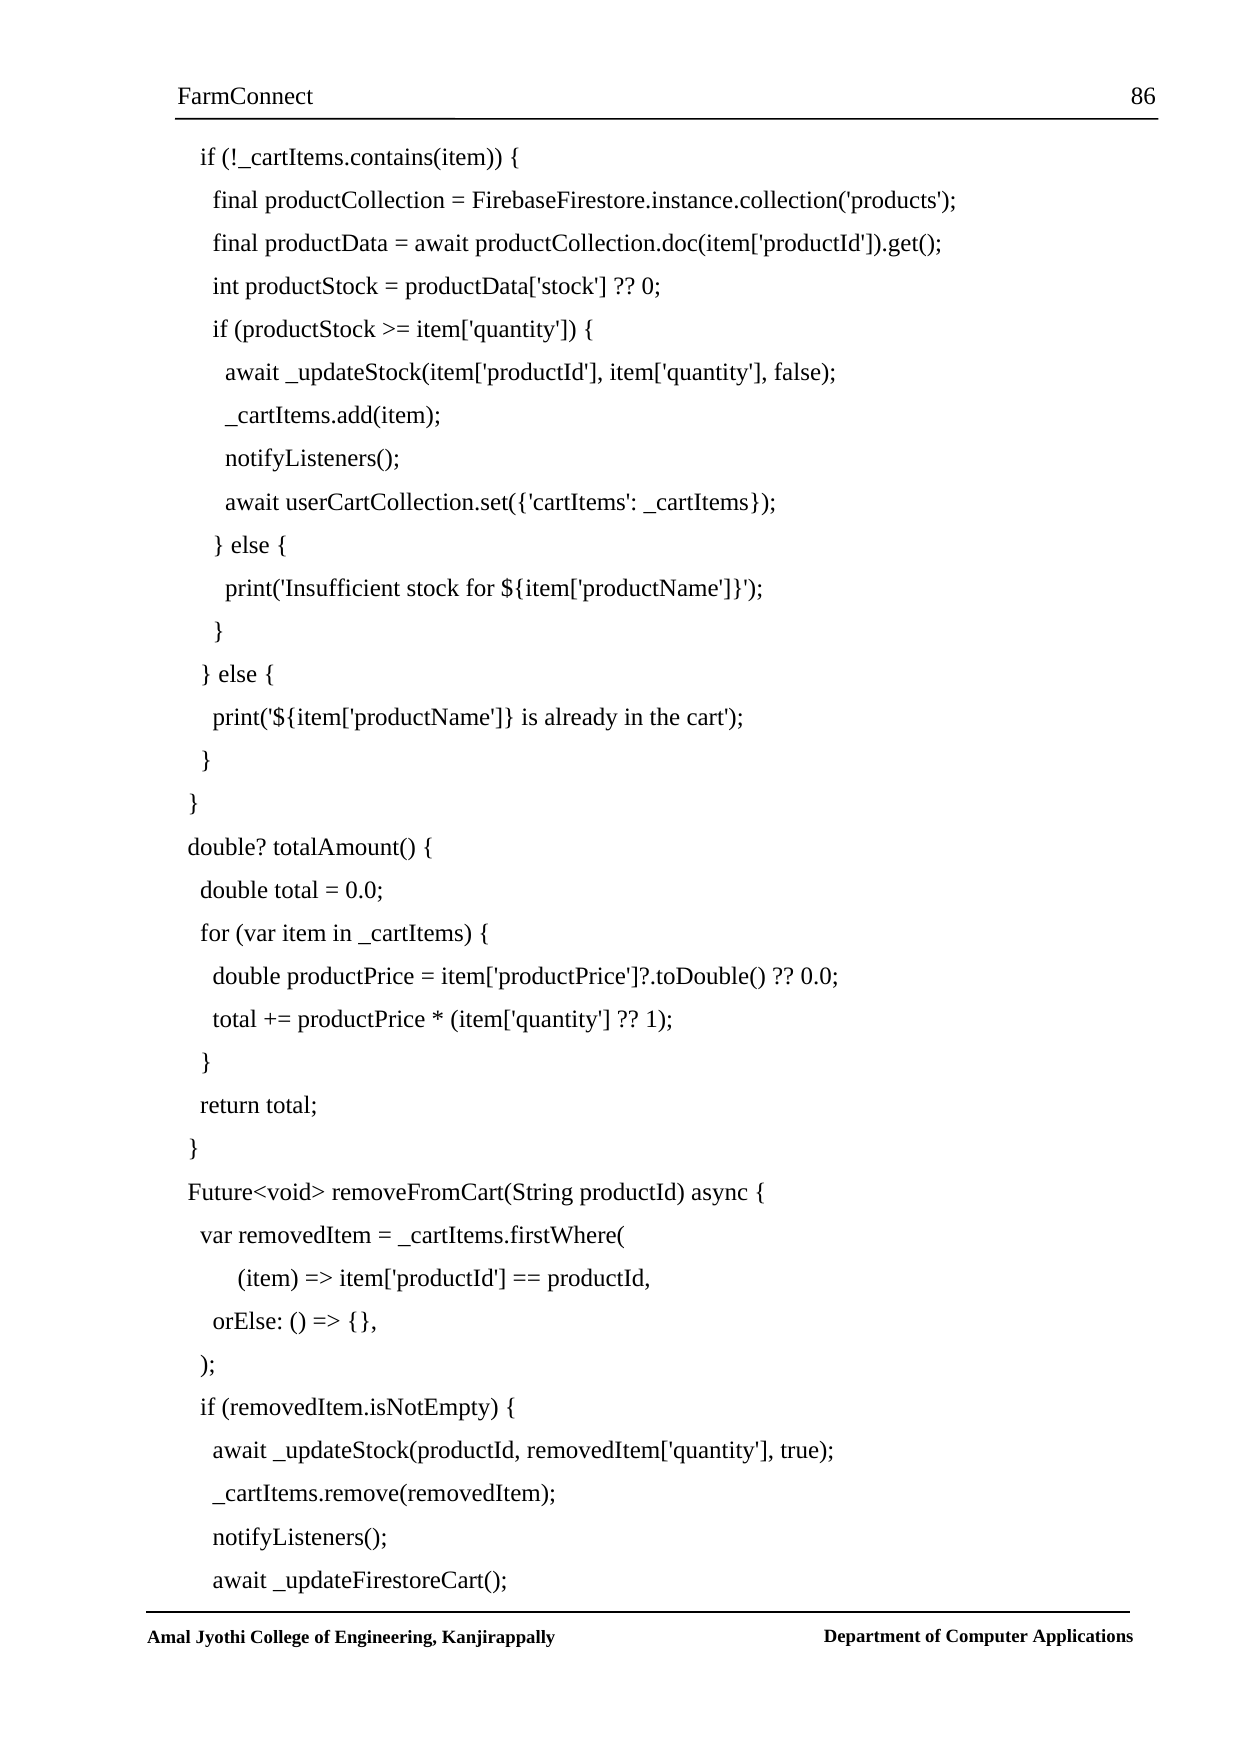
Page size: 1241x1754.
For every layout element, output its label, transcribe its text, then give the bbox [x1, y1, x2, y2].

text notifyListeners(); [175, 443, 1162, 472]
text await _updateFirestoreCart(); [175, 1565, 1162, 1593]
text _cartItems.remove(removedItem); [175, 1478, 1162, 1507]
text await userCartCollection.set({'cartItems': _cartItems}); [175, 487, 1162, 515]
text return total; [175, 1090, 1162, 1119]
text notifyListeners(); [175, 1522, 1162, 1550]
text total += productPrice * (item['quantity'] ?? 1); [175, 1004, 1162, 1033]
text Future<void> removeFromCart(String productId) async { [175, 1177, 1162, 1205]
text print('Insufficient stock for ${item['productName']}'); [175, 573, 1162, 602]
text final productData = await productCollection.doc(item['productId']).get(); [175, 228, 1162, 257]
text if (!_cartItems.contains(item)) { [175, 142, 1162, 170]
text } [175, 1133, 1162, 1162]
text double? totalAmount() { [175, 832, 1162, 860]
text final productCollection = FirebaseFirestore.instance.collection('products'); [175, 185, 1162, 213]
text } else { [175, 659, 1162, 688]
text double productPrice = item['productPrice']?.toDouble() ?? 0.0; [175, 961, 1162, 990]
text (item) => item['productId'] == productId, [175, 1263, 1162, 1292]
text } [175, 745, 1162, 774]
text ); [175, 1349, 1162, 1378]
text double total = 0.0; [175, 875, 1162, 903]
text } [175, 788, 1162, 817]
text orElse: () => {}, [175, 1306, 1162, 1335]
text } else { [175, 530, 1162, 558]
text } [175, 1047, 1162, 1076]
text await _updateStock(item['productId'], item['quantity'], false); [175, 357, 1162, 386]
text int productStock = productData['stock'] ?? 0; [175, 271, 1162, 300]
text if (productStock >= item['quantity']) { [175, 314, 1162, 343]
text await _updateStock(productId, removedItem['quantity'], true); [175, 1435, 1162, 1464]
text } [175, 616, 1162, 645]
text var removedItem = _cartItems.firstWhere( [175, 1220, 1162, 1248]
text print('${item['productName']} is already in the cart'); [175, 702, 1162, 731]
text for (var item in _cartItems) { [175, 918, 1162, 947]
text if (removedItem.isNotEmpty) { [175, 1392, 1162, 1421]
text _cartItems.add(item); [175, 400, 1162, 429]
